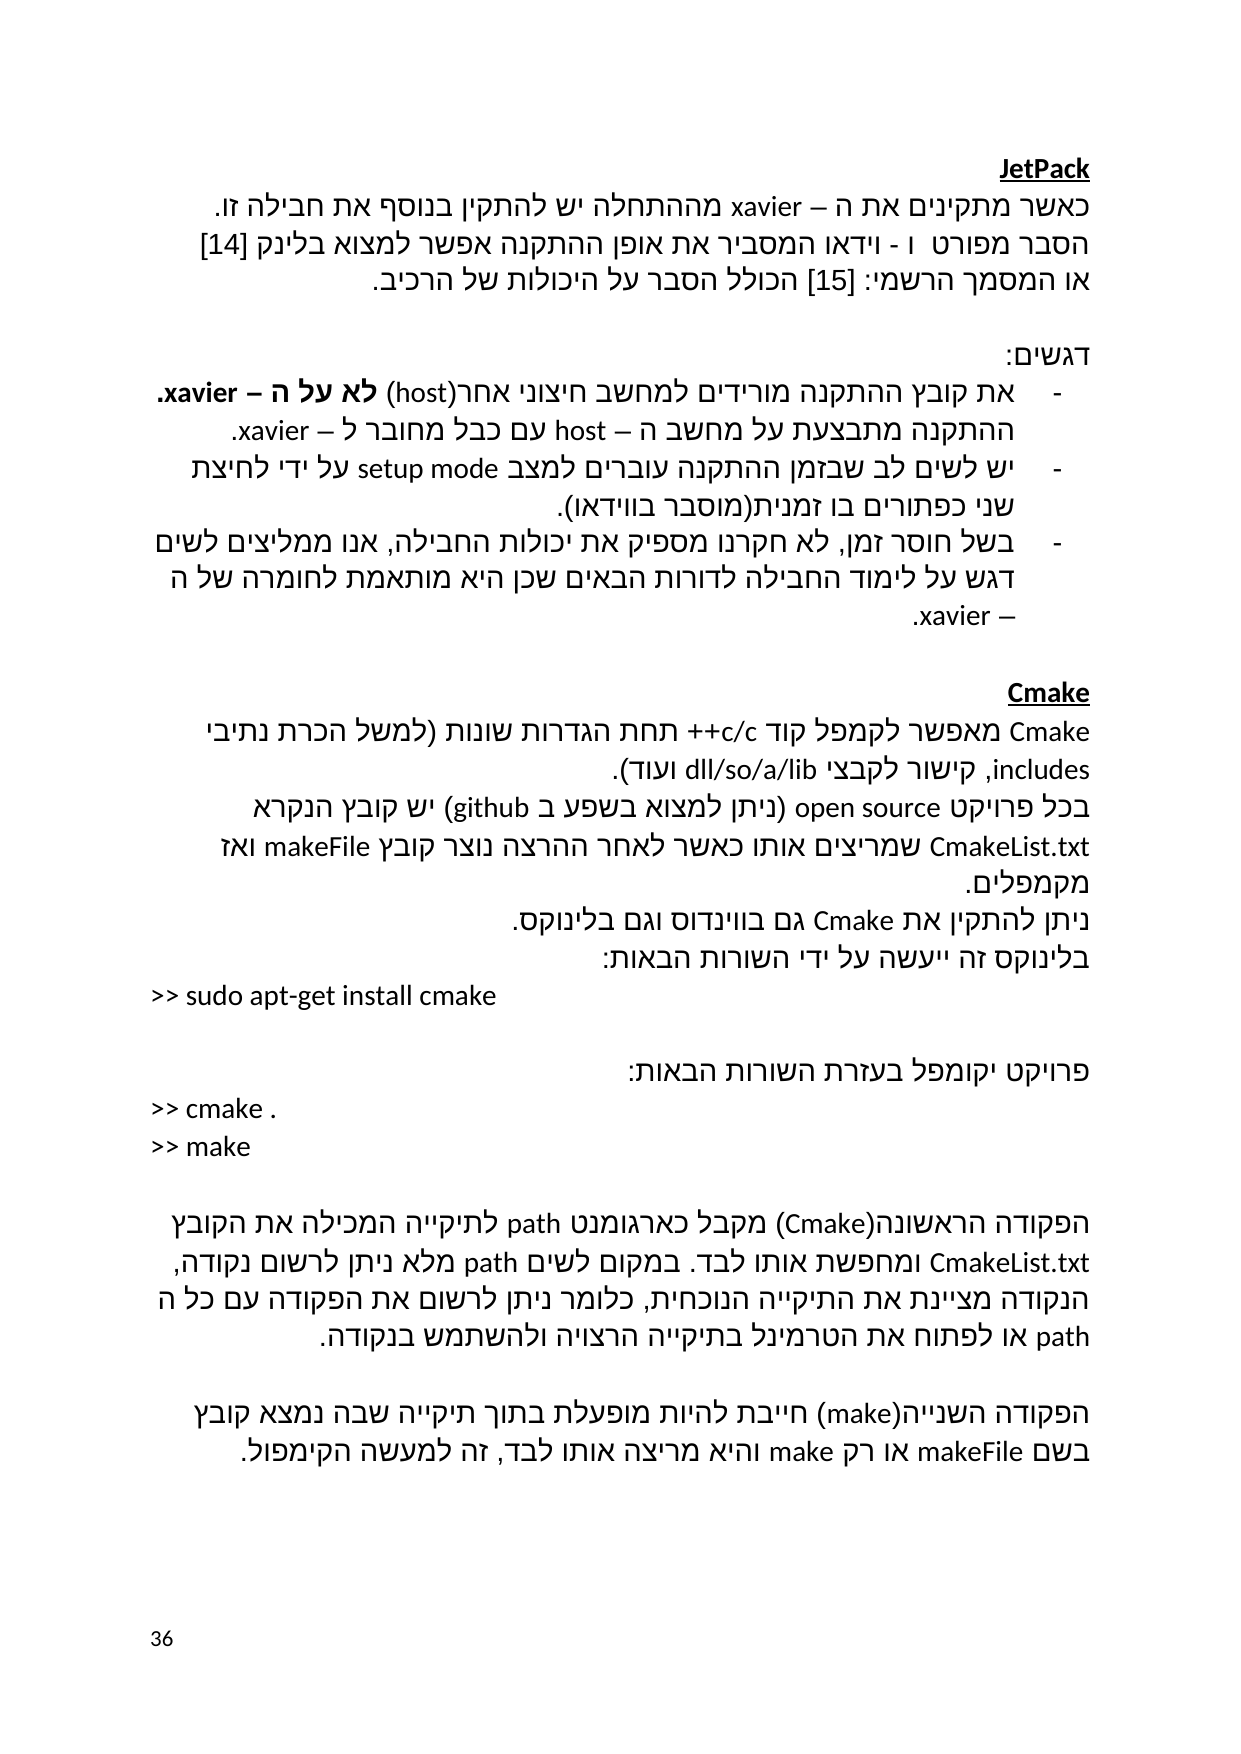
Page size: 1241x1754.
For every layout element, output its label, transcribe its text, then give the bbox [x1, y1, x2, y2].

text או המסמך הרשמי: [15] הכולל הסבר על היכולות של הרכיב. [150, 263, 1090, 297]
list יש לשים לב שבזמן ההתקנה עוברים למצב setup mode על ידי לחיצת שני כפתורים בו זמנית(מוסבר בווידאו). [150, 451, 1053, 522]
text Cmake [150, 674, 1090, 710]
text >> make [150, 1128, 1090, 1164]
text דגשים: [150, 338, 1090, 371]
list בשל חוסר זמן, לא חקרנו מספיק את יכולות החבילה, אנו ממליצים לשים דגש על לימוד החבילה לדורות הבאים שכן היא מותאמת לחומרה של ה – xavier. [150, 525, 1053, 633]
text הסבר מפורט ו - וידאו המסביר את אופן ההתקנה אפשר למצוא בלינק [14] [150, 227, 1090, 260]
text בכל פרויקט open source (ניתן למצוא בשפע ב github) יש קובץ הנקרא CmakeList.txt שמריצים אותו כאשר לאחר ההרצה נוצר קובץ makeFile ואז מקמפלים. [150, 789, 1090, 900]
text הפקודה השנייה(make) חייבת להיות מופעלת בתוך תיקייה שבה נמצא קובץ בשם makeFile או רק make והיא מריצה אותו לבד, זה למעשה הקימפול. [150, 1395, 1090, 1469]
text פרויקט יקומפל בעזרת השורות הבאות: [150, 1054, 1090, 1087]
text בלינוקס זה ייעשה על ידי השורות הבאות: [150, 941, 1090, 974]
text הפקודה הראשונה(Cmake) מקבל כארגומנט path לתיקייה המכילה את הקובץ CmakeList.txt ומחפשת אותו לבד. במקום לשים path מלא ניתן לרשום נקודה, הנקודה מציינת את התיקייה הנוכחית, כלומר ניתן לרשום את הפקודה עם כל ה path או לפתוח את הטרמינל בתיקייה הרצויה ולהשתמש בנקודה. [150, 1205, 1090, 1354]
text >> cmake . [150, 1090, 1090, 1126]
text ההתקנה מתבצעת על מחשב ה – host עם כבל מחובר ל – xavier. [150, 412, 1053, 448]
list את קובץ ההתקנה מורידים למחשב חיצוני אחר(host) לא על ה – xavier. [150, 374, 1053, 409]
text ניתן להתקין את Cmake גם בווינדוס וגם בלינוקס. [150, 902, 1090, 938]
text כאשר מתקינים את ה – xavier מההתחלה יש להתקין בנוסף את חבילה זו. [150, 188, 1090, 224]
text JetPack [150, 150, 1090, 186]
text Cmake מאפשר לקמפל קוד c/c++ תחת הגדרות שונות (למשל הכרת נתיבי includes, קישור לקבצי dll/so/a/lib ועוד). [150, 713, 1090, 787]
text >> sudo apt-get install cmake [150, 977, 1090, 1012]
